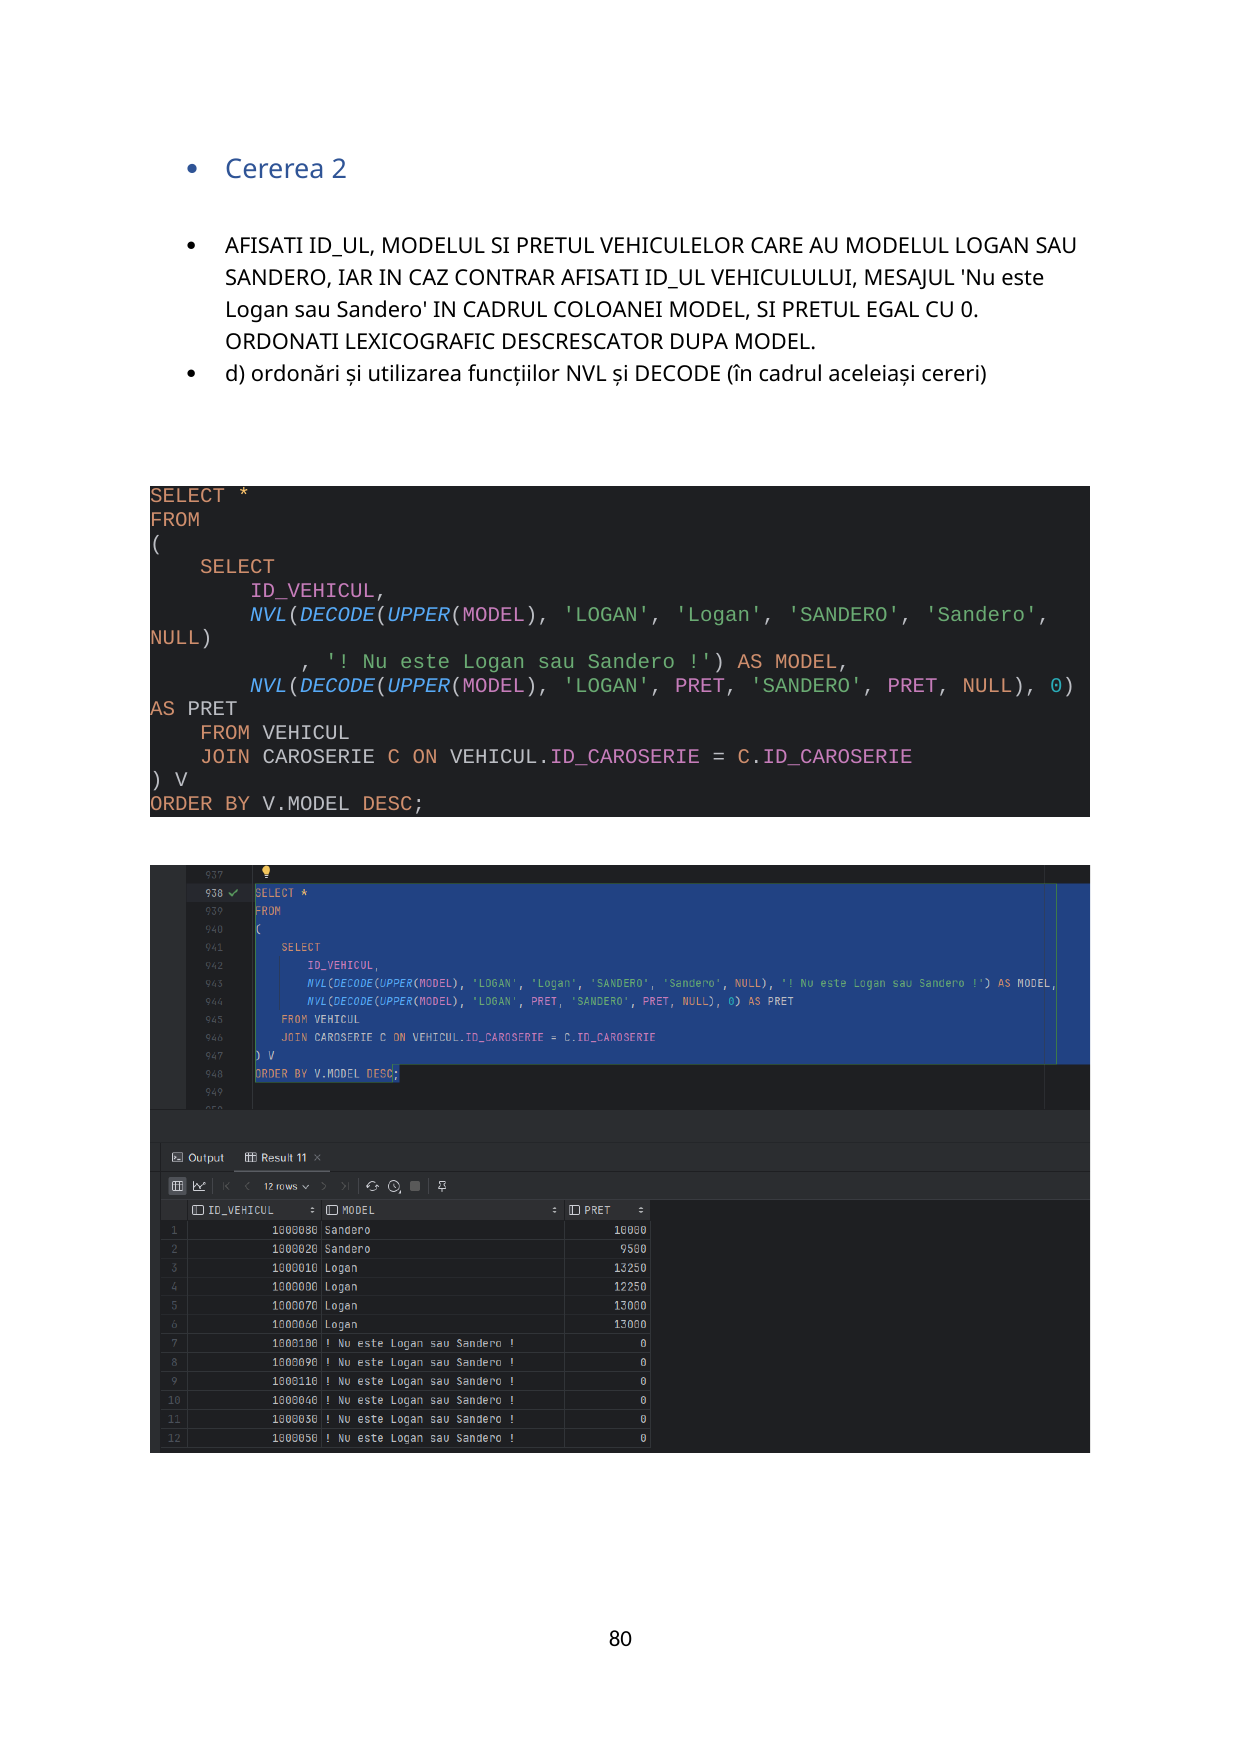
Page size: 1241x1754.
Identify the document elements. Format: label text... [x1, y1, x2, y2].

text SELECT * FROM ( SELECT ID_VEHICUL, NVL(DECODE(UPPER(MODEL), 'LOGAN', 'Logan', 'SANDERO', 'Sandero', NULL) , '! Nu este Logan sau Sandero !') AS MODEL, NVL(DECODE(UPPER(MODEL), 'LOGAN', PRET, 'SANDERO', PRET, NULL), 0) AS PRET FROM VEHICUL JOIN CAROSERIE C ON VEHICUL.ID_CAROSERIE = C.ID_CAROSERIE ) V ORDER BY V.MODEL DESC; [150, 486, 1090, 817]
list AFISATI ID_UL, MODELUL SI PRETUL VEHICULELOR CARE AU MODELUL LOGAN SAU SANDERO, IAR IN CAZ CONTRAR AFISATI ID_UL VEHICULULUI, MESAJUL 'Nu este Logan sau Sandero' IN CADRUL COLOANEI MODEL, SI PRETUL EGAL CU 0. ORDONATI LEXICOGRAFIC DESCRESCATOR DUPA MODEL. [187, 229, 1090, 356]
list d) ordonări și utilizarea funcțiilor NVL și DECODE (în cadrul aceleiași cereri) [187, 358, 1090, 418]
subtitle Cererea 2 [187, 150, 1090, 227]
picture [150, 865, 1091, 1453]
